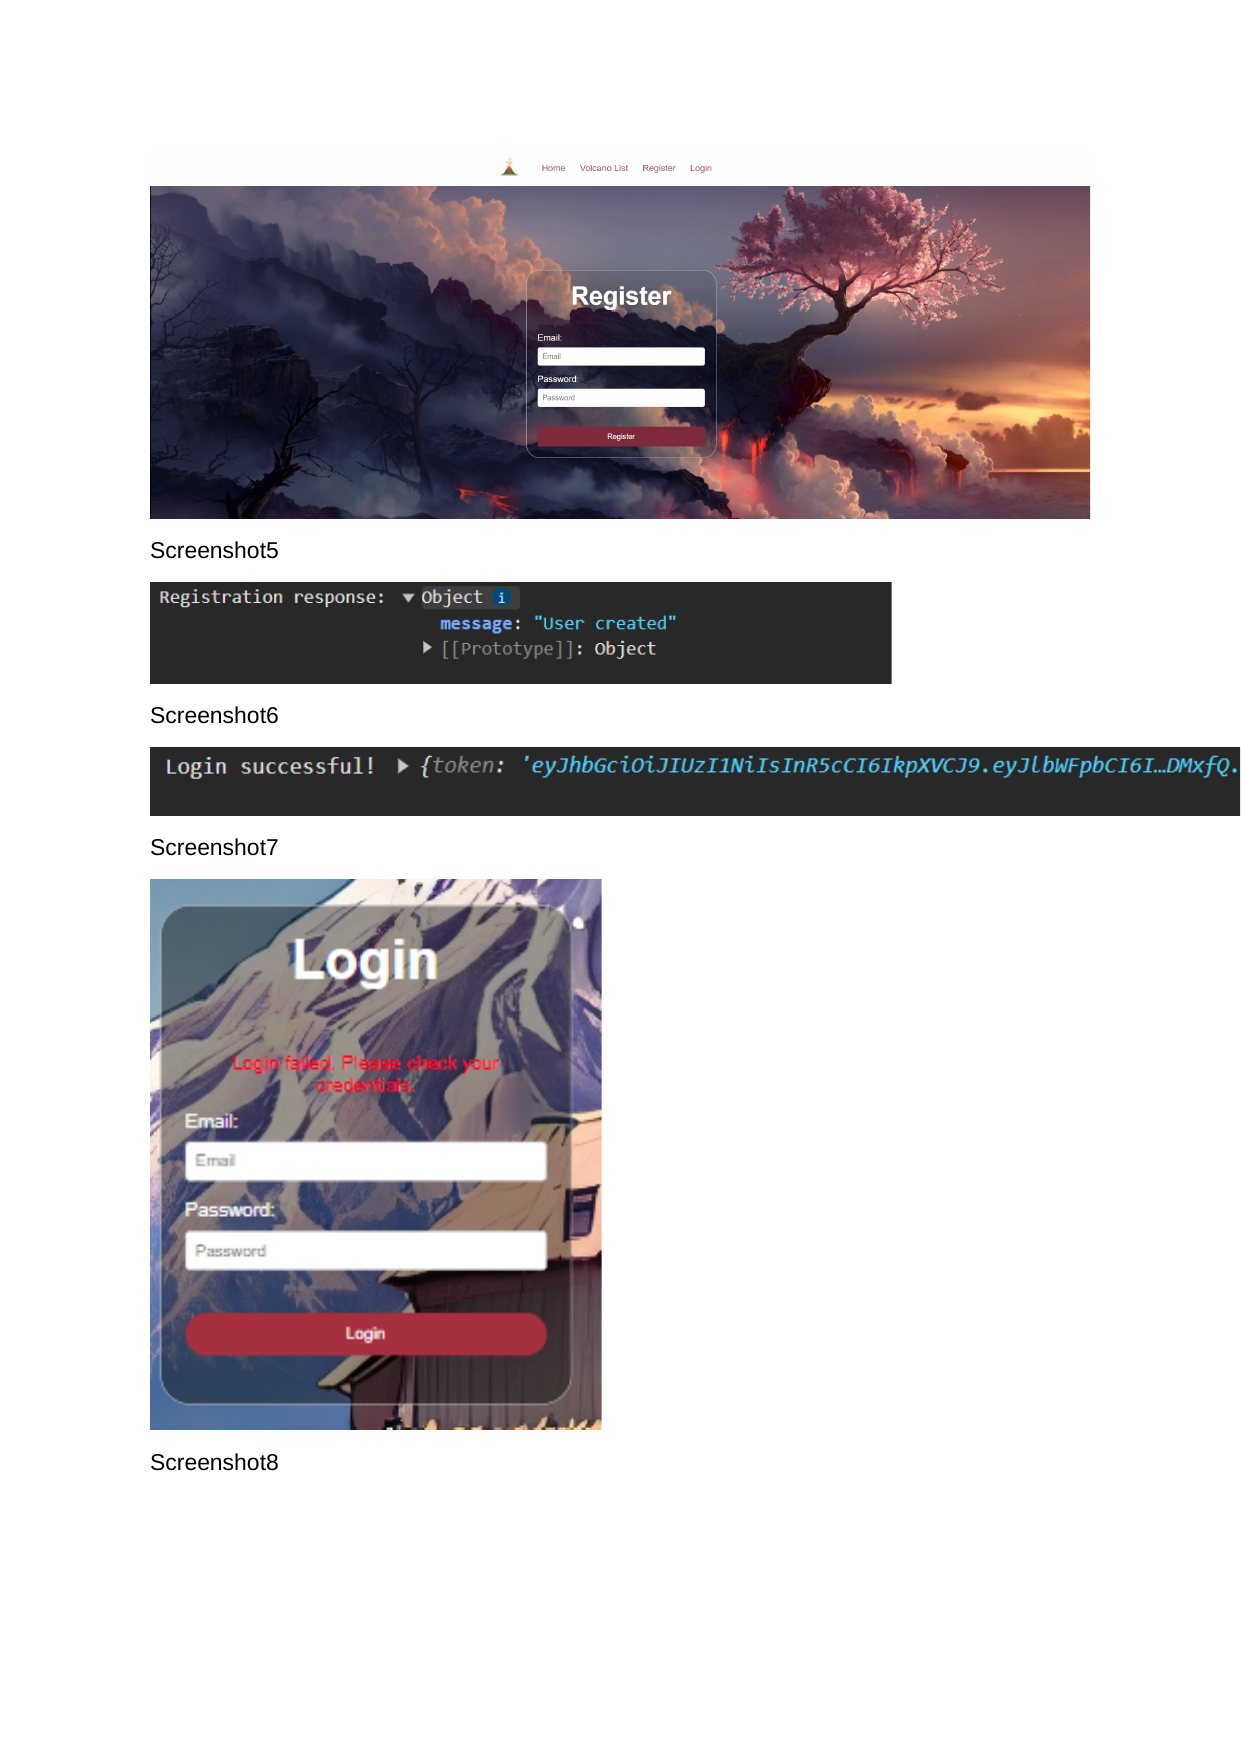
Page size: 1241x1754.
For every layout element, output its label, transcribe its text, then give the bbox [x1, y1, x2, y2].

text Screenshot5 [150, 537, 1090, 564]
picture [150, 582, 892, 684]
text Screenshot8 [150, 1448, 1090, 1475]
text Screenshot7 [150, 834, 1090, 861]
picture [150, 150, 1091, 519]
text Screenshot6 [150, 702, 1090, 729]
picture [150, 879, 602, 1430]
picture [150, 747, 1241, 816]
